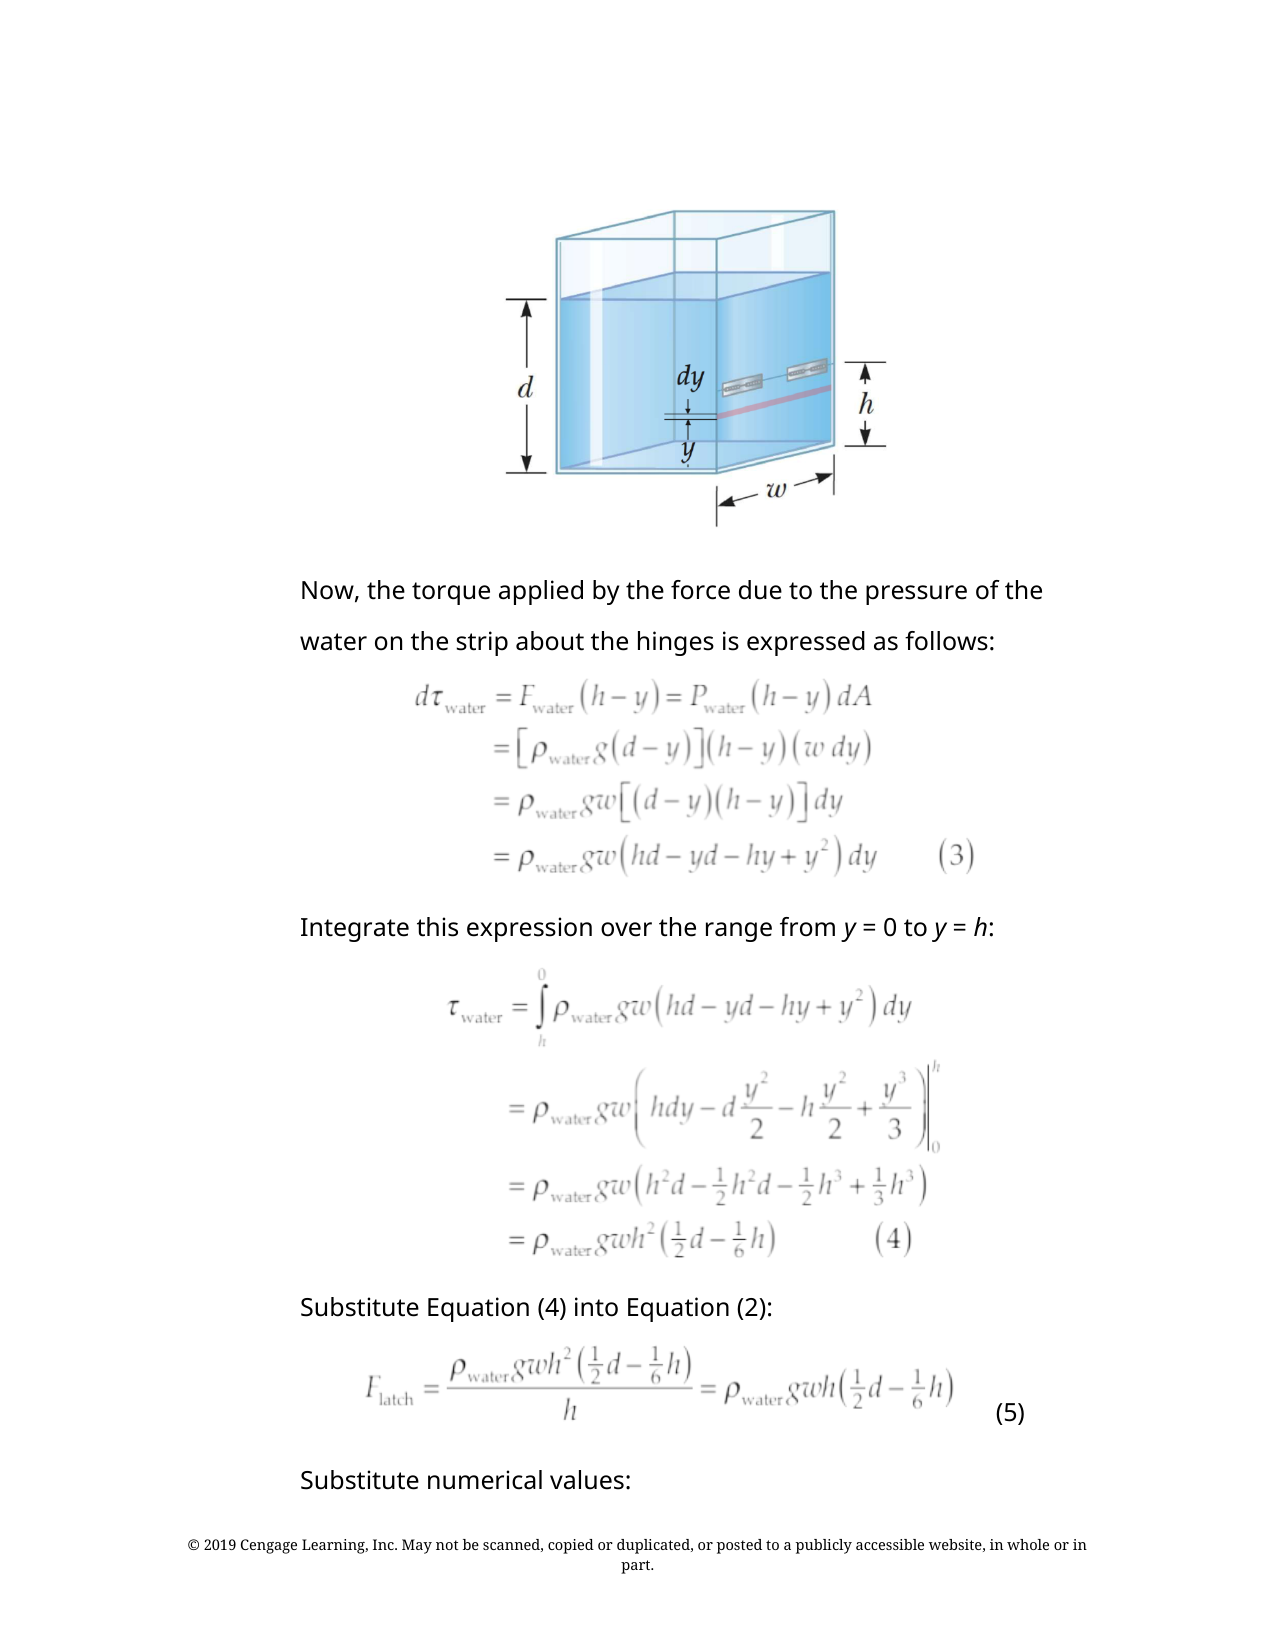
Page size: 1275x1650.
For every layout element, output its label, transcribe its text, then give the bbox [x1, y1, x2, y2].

text Substitute Equation (4) into Equation (2): [300, 1289, 1087, 1323]
picture [483, 150, 904, 544]
text Substitute numerical values: [300, 1463, 1087, 1497]
text Now, the torque applied by the force due to the pressure of the water on the strip about the hinges is expressed as follows: [300, 572, 1087, 657]
text Integrate this expression over the range from y = 0 to y = h: [300, 909, 1087, 943]
text (5) [300, 1340, 1087, 1429]
